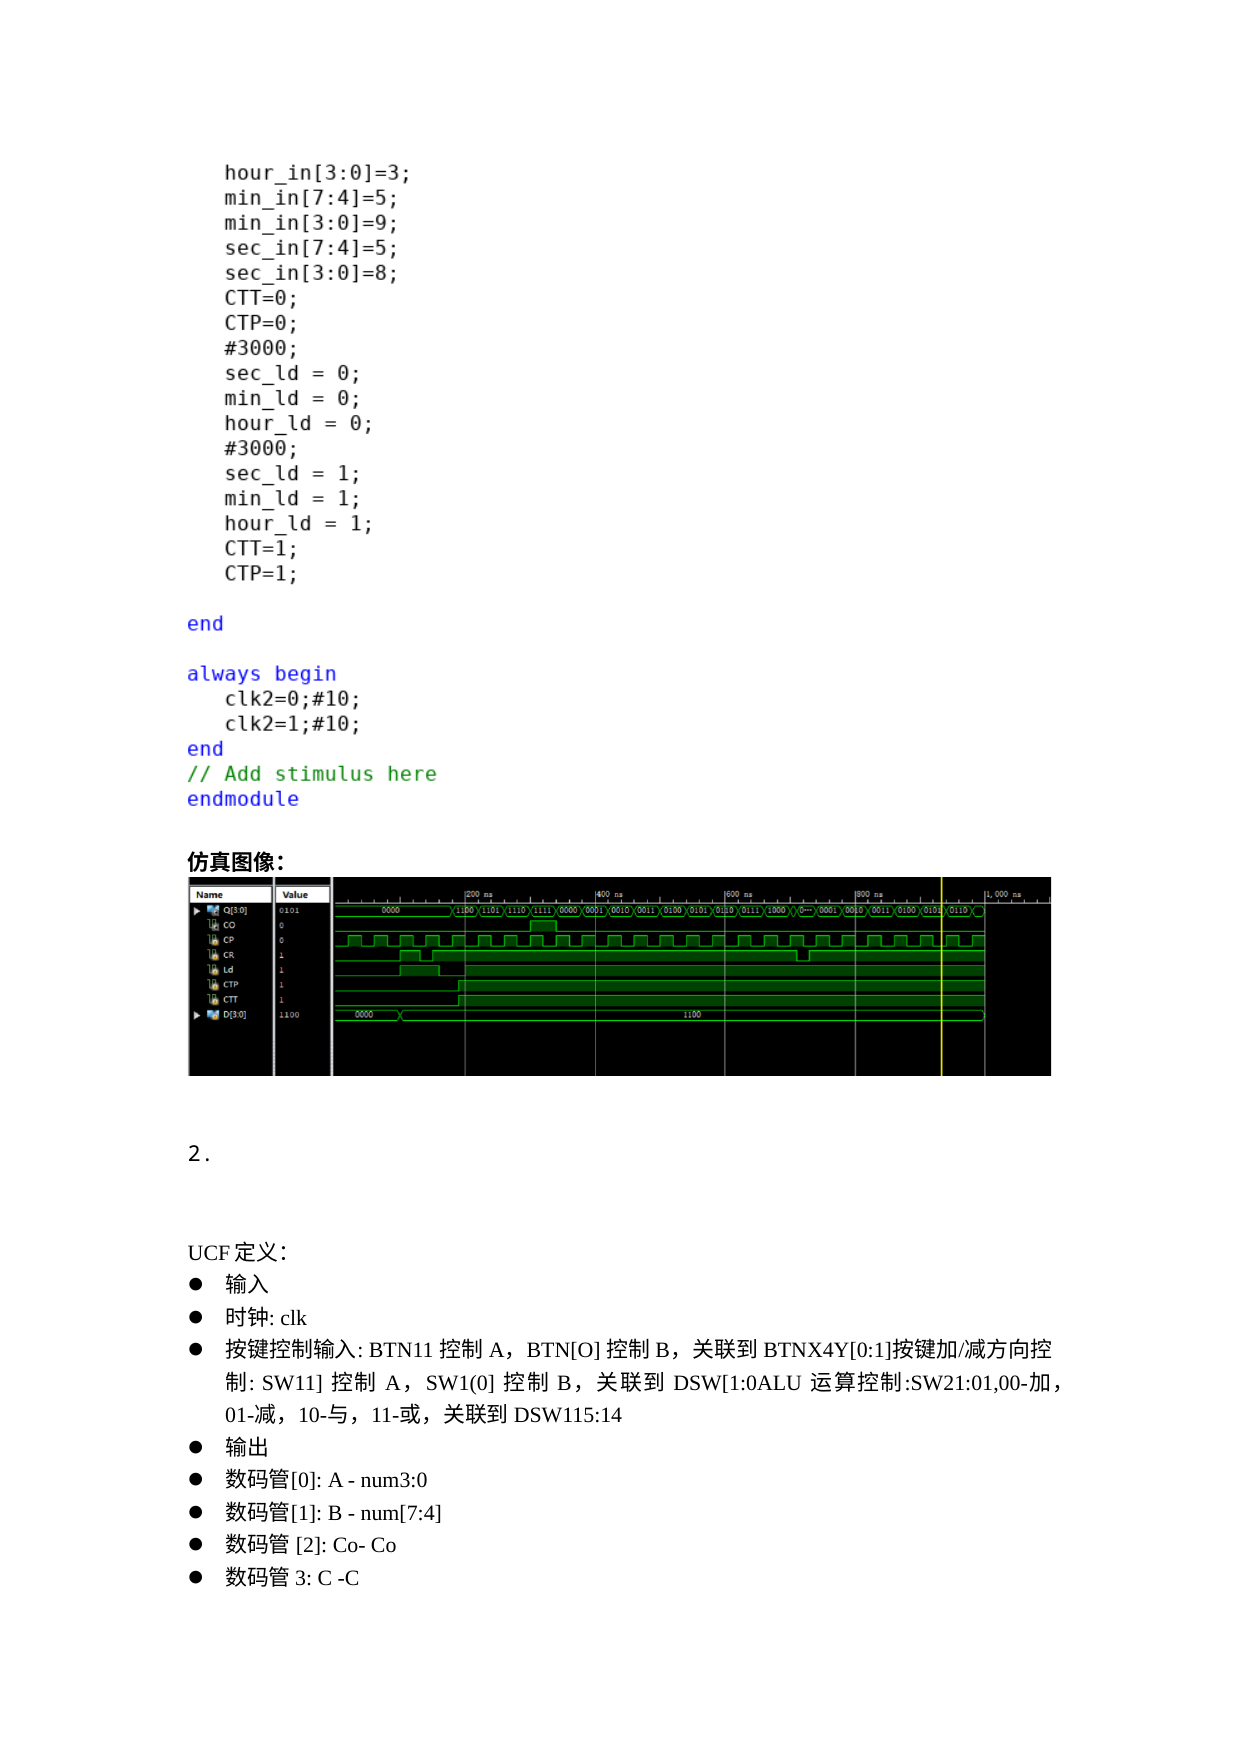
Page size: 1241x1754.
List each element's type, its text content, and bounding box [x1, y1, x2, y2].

list 输出 [187, 1429, 1053, 1462]
picture [187, 877, 1052, 1076]
list 时钟: clk [187, 1299, 1053, 1332]
list 数码管[0]: A - num3:0 [187, 1462, 1053, 1494]
list 数码管 [2]: Co- Co [187, 1527, 1053, 1559]
list 按键控制输入: BTN11 控制 A，BTN[O] 控制 B，关联到 BTNX4Y[0:1]按键加/减方向控制: SW11] 控制 A，SW1(0] 控制 B，关联到 DSW[1:0ALU 运算控制:SW21:01,00-加，01-减，10-与，11-或，关联到 DSW115:14 [187, 1332, 1053, 1429]
list 数码管[1]: B - num[7:4] [187, 1494, 1053, 1527]
list 输入 [187, 1267, 1053, 1299]
list 数码管3: C -C [187, 1559, 1053, 1592]
text UCF定义： [187, 1234, 1053, 1267]
picture [187, 162, 529, 821]
text 仿真图像： [187, 844, 1053, 877]
